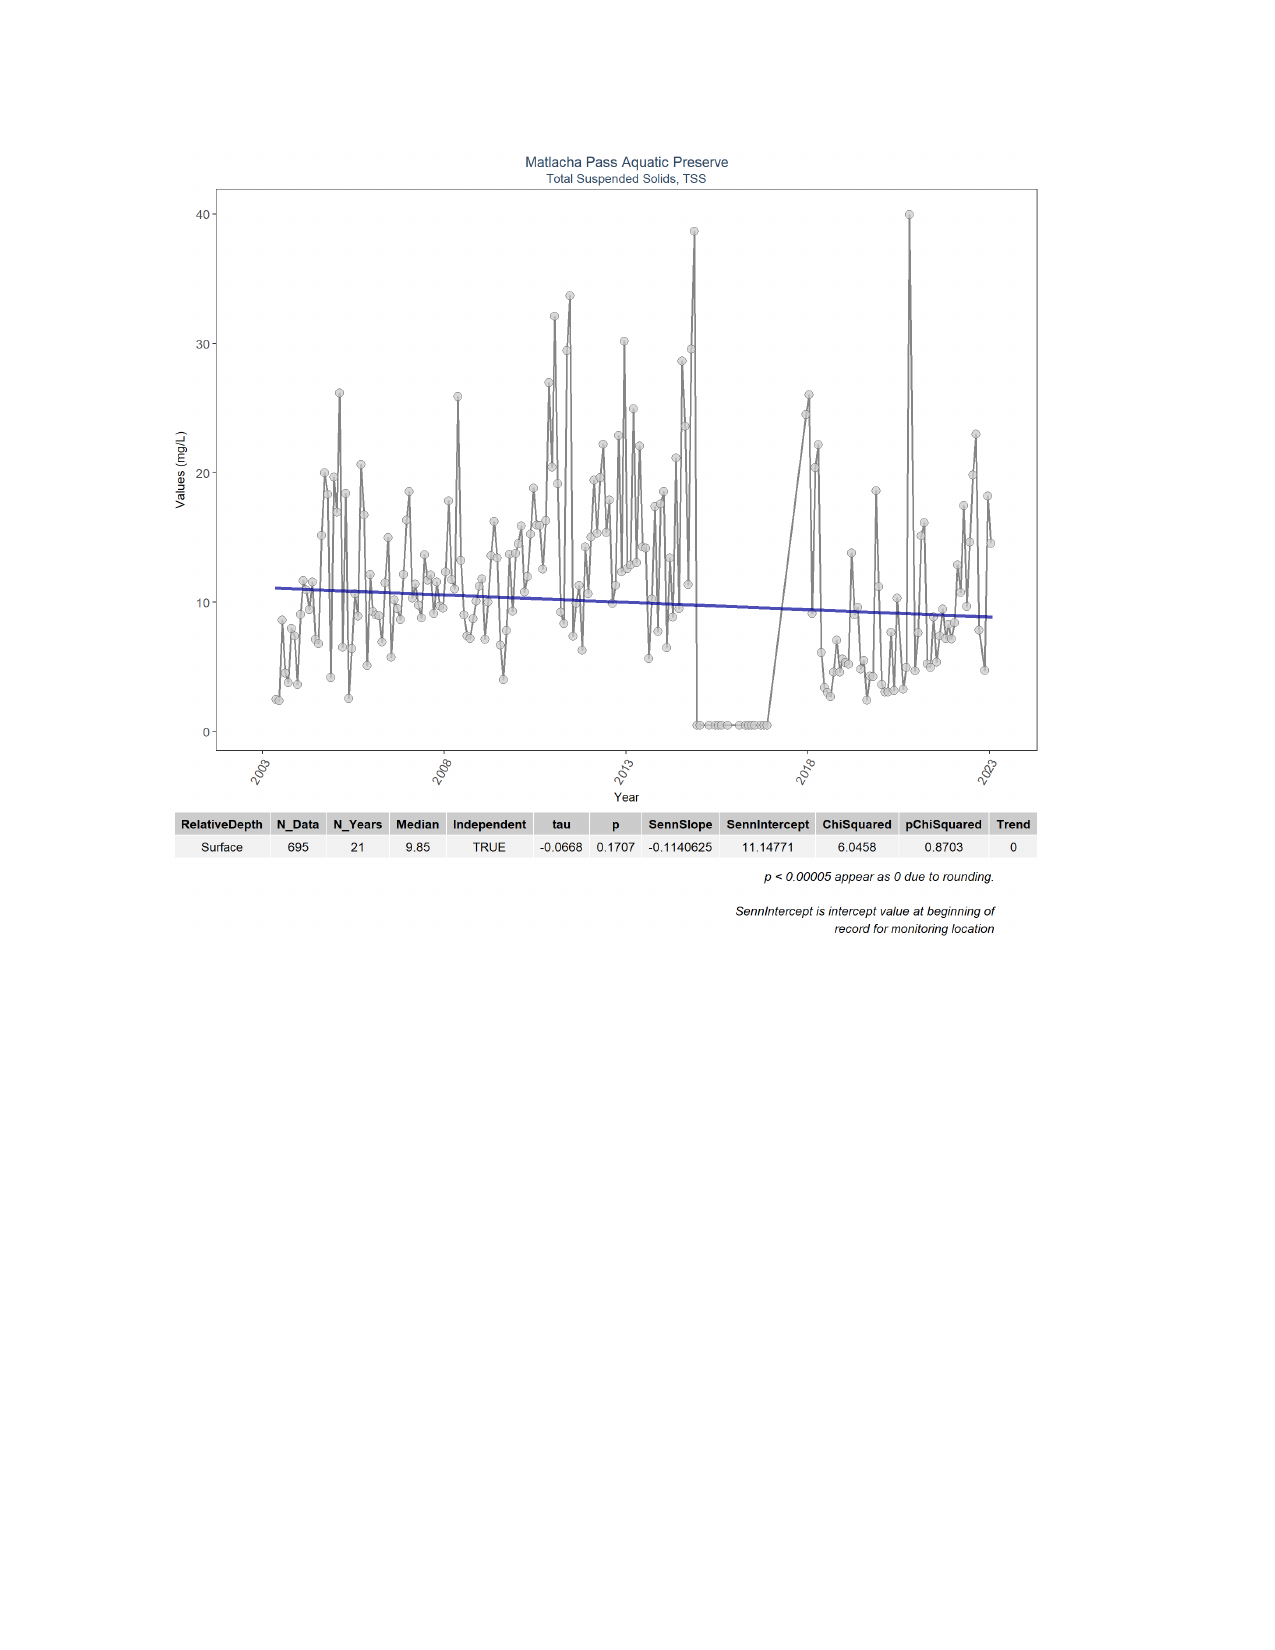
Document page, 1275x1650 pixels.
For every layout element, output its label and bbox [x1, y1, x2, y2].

picture [168, 150, 1044, 938]
